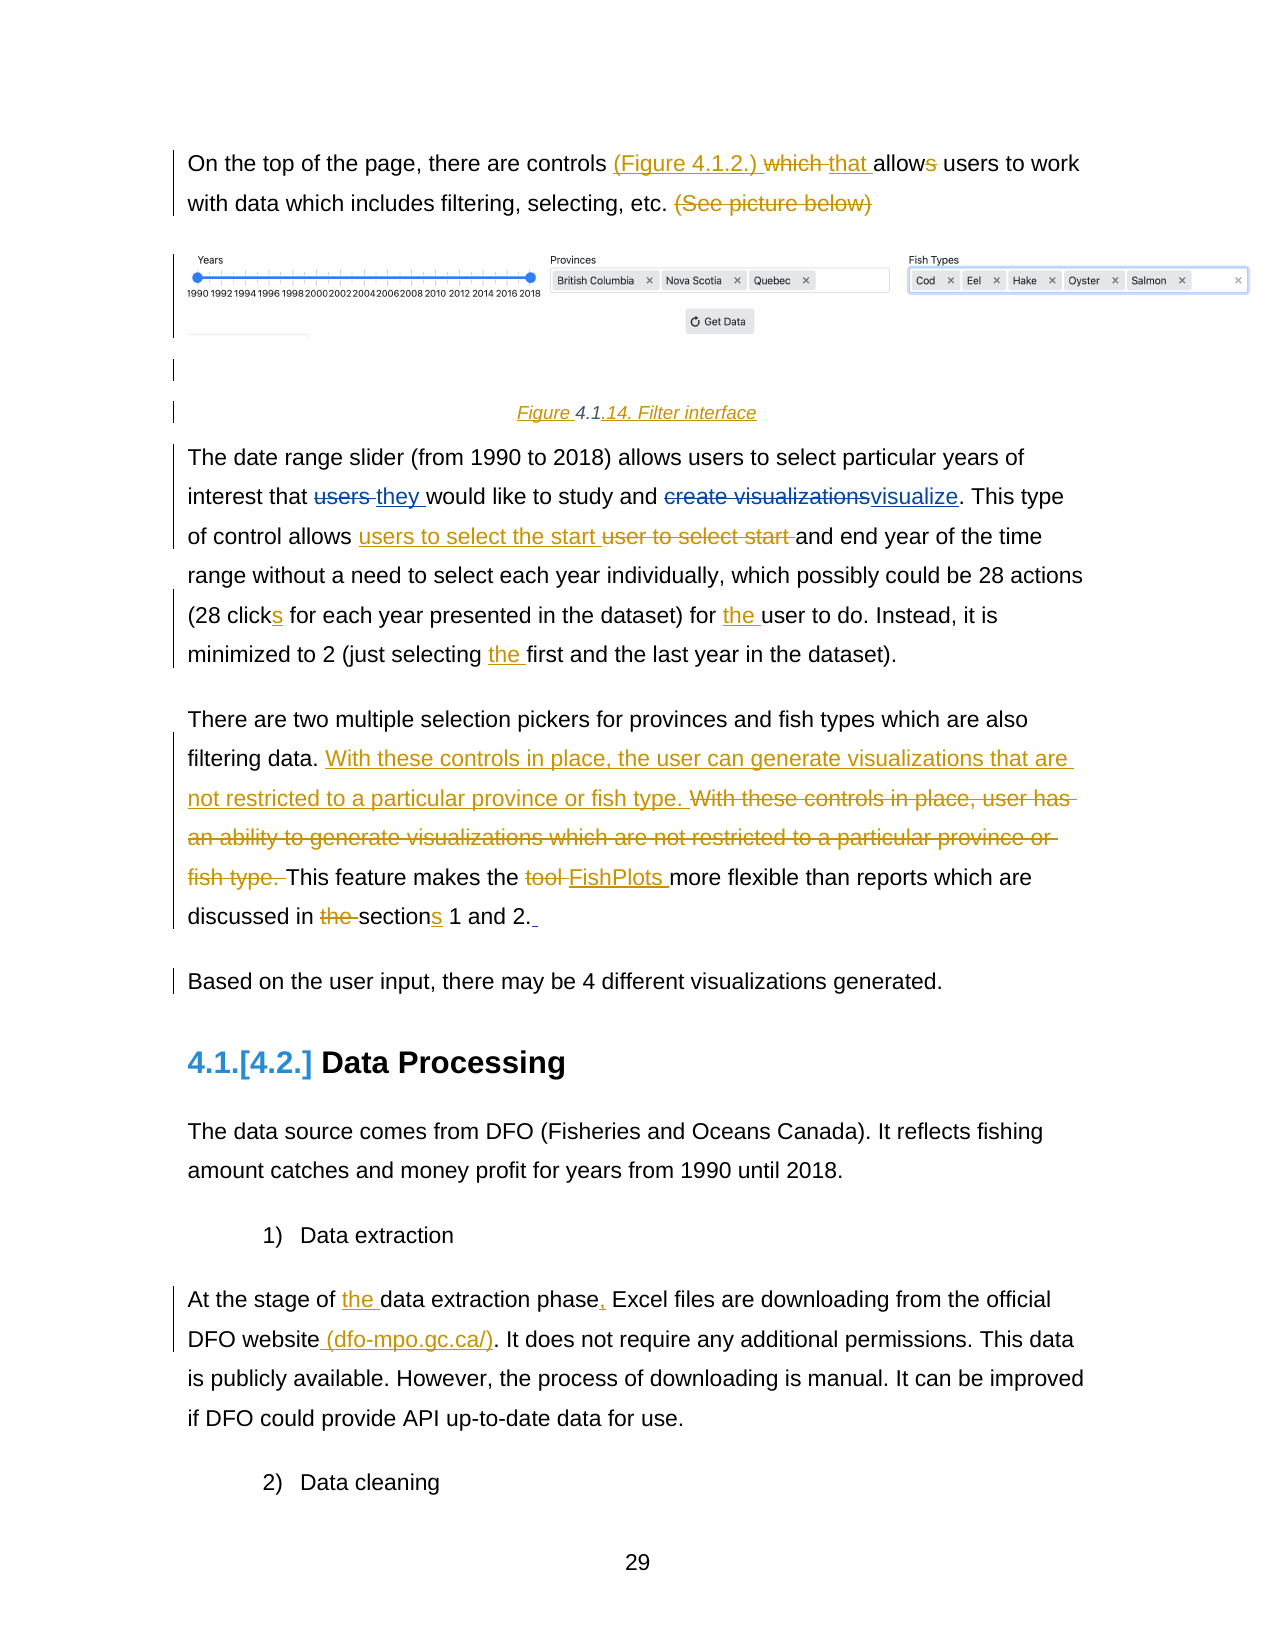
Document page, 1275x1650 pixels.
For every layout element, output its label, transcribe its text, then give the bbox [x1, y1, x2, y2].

subtitle Data Processing [187, 1044, 1087, 1081]
list Data cleaning [262, 1469, 1087, 1496]
text Based on the user input, there may be 4 different visualizations generated. [187, 968, 1087, 994]
list Data extraction [262, 1222, 1087, 1248]
picture [187, 253, 1255, 339]
text The date range slider (from 1990 to 2018) allows users to select particular years of interest that would like to study and . This type of control allows and end year of the time range without a need to select each year individually, which possibly could be 28 actions (28 click for each year presented in the dataset) for user to do. Instead, it is minimized to 2 (just selecting first and the last year in the dataset). [187, 444, 1087, 668]
text The data source comes from DFO (Fisheries and Oceans Canada). It reflects fishing amount catches and money profit for years from 1990 until 2018. [187, 1118, 1087, 1184]
text On the top of the page, there are controls allow users to work with data which includes filtering, selecting, etc. [187, 150, 1087, 216]
text At the stage of data extraction phase Excel files are downloading from the official DFO website. It does not require any additional permissions. This data is publicly available. However, the process of downloading is manual. It can be improved if DFO could provide API up-to-date data for use. [187, 1286, 1087, 1431]
text There are two multiple selection pickers for provinces and fish types which are also filtering data. This feature makes the more flexible than reports which are discussed in section 1 and 2. [187, 706, 1087, 929]
text 4.1 [187, 401, 1087, 423]
